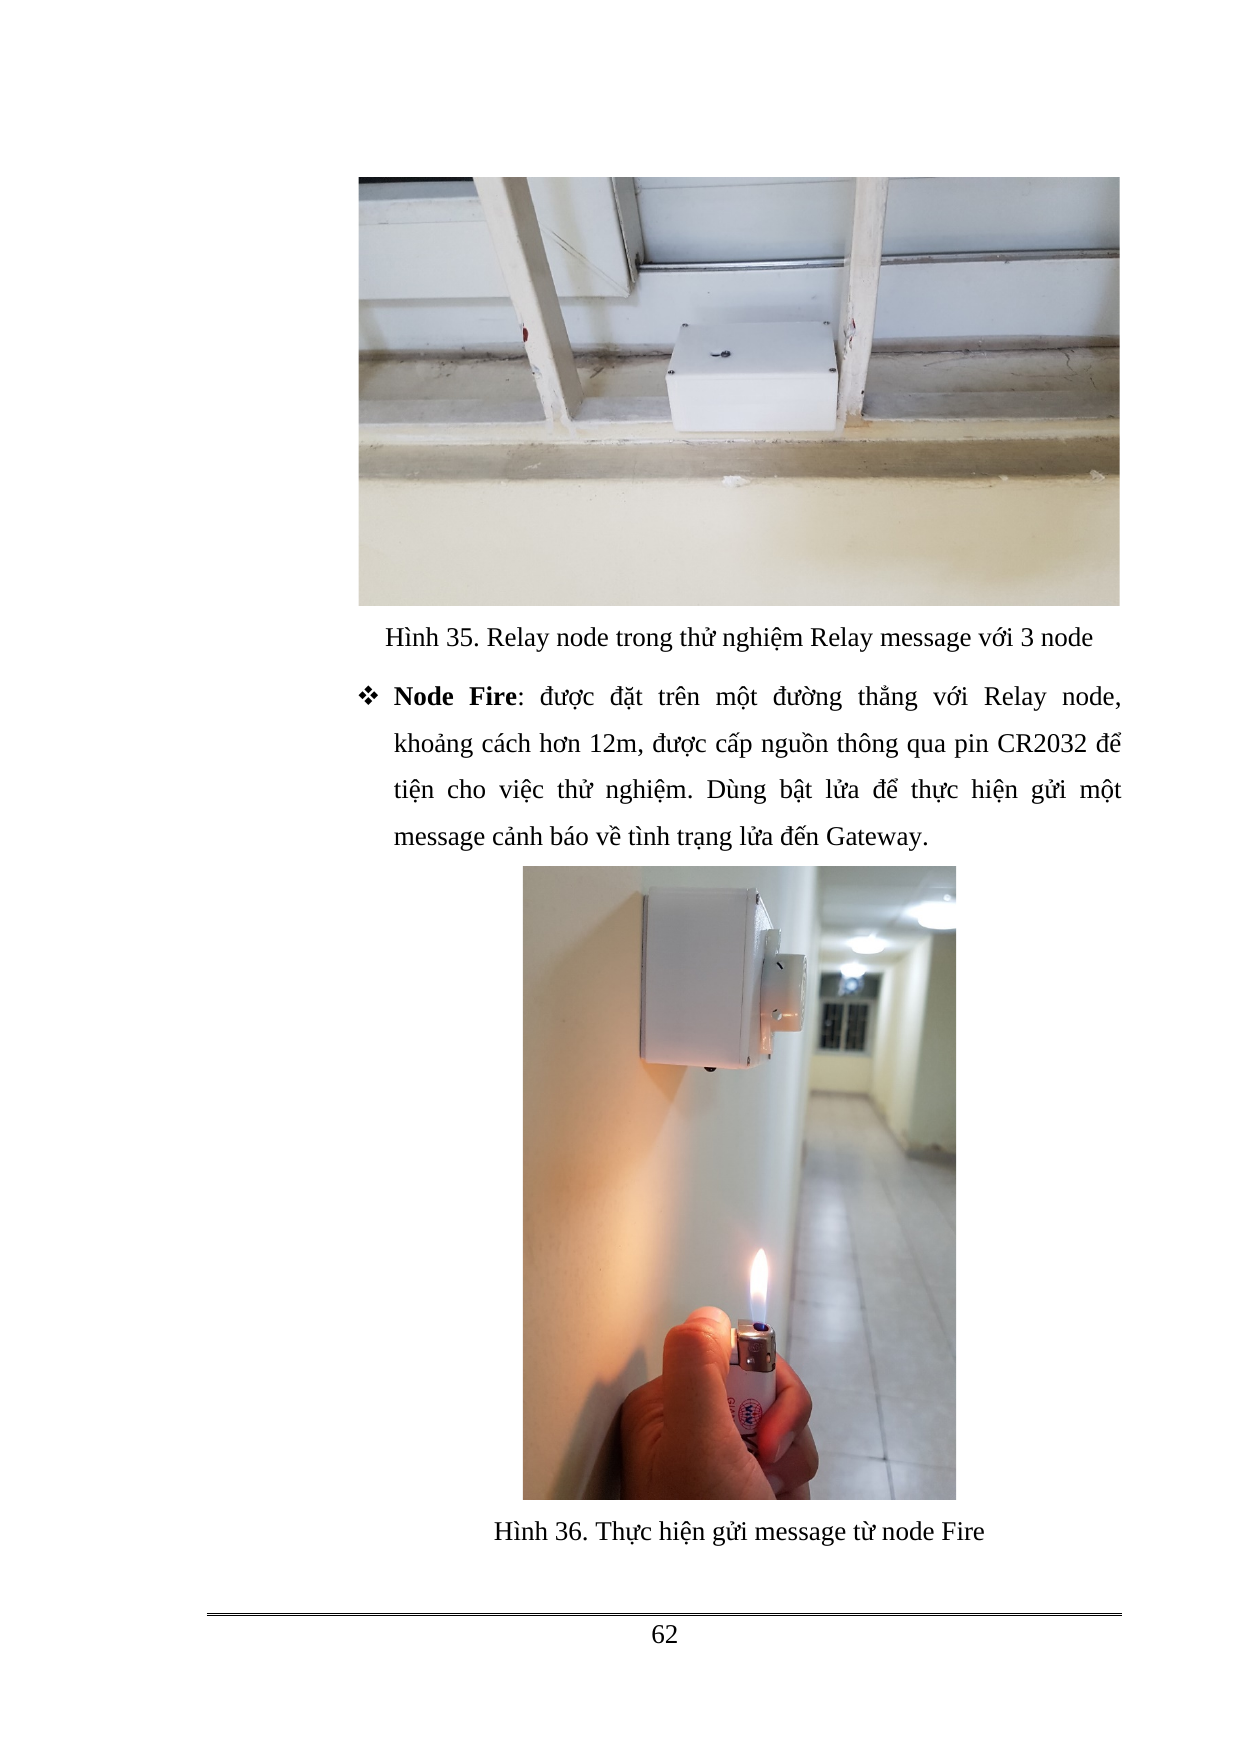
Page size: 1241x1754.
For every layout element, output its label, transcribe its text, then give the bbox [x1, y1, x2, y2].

list Node Fire: được đặt trên một đường thẳng với Relay node, khoảng cách hơn 12m, được cấp nguồn thông qua pin CR2032 để tiện cho việc thử nghiệm. Dùng bật lửa để thực hiện gửi một message cảnh báo về tình trạng lửa đến Gateway. [356, 680, 1122, 851]
picture [522, 866, 957, 1500]
picture [358, 177, 1120, 606]
